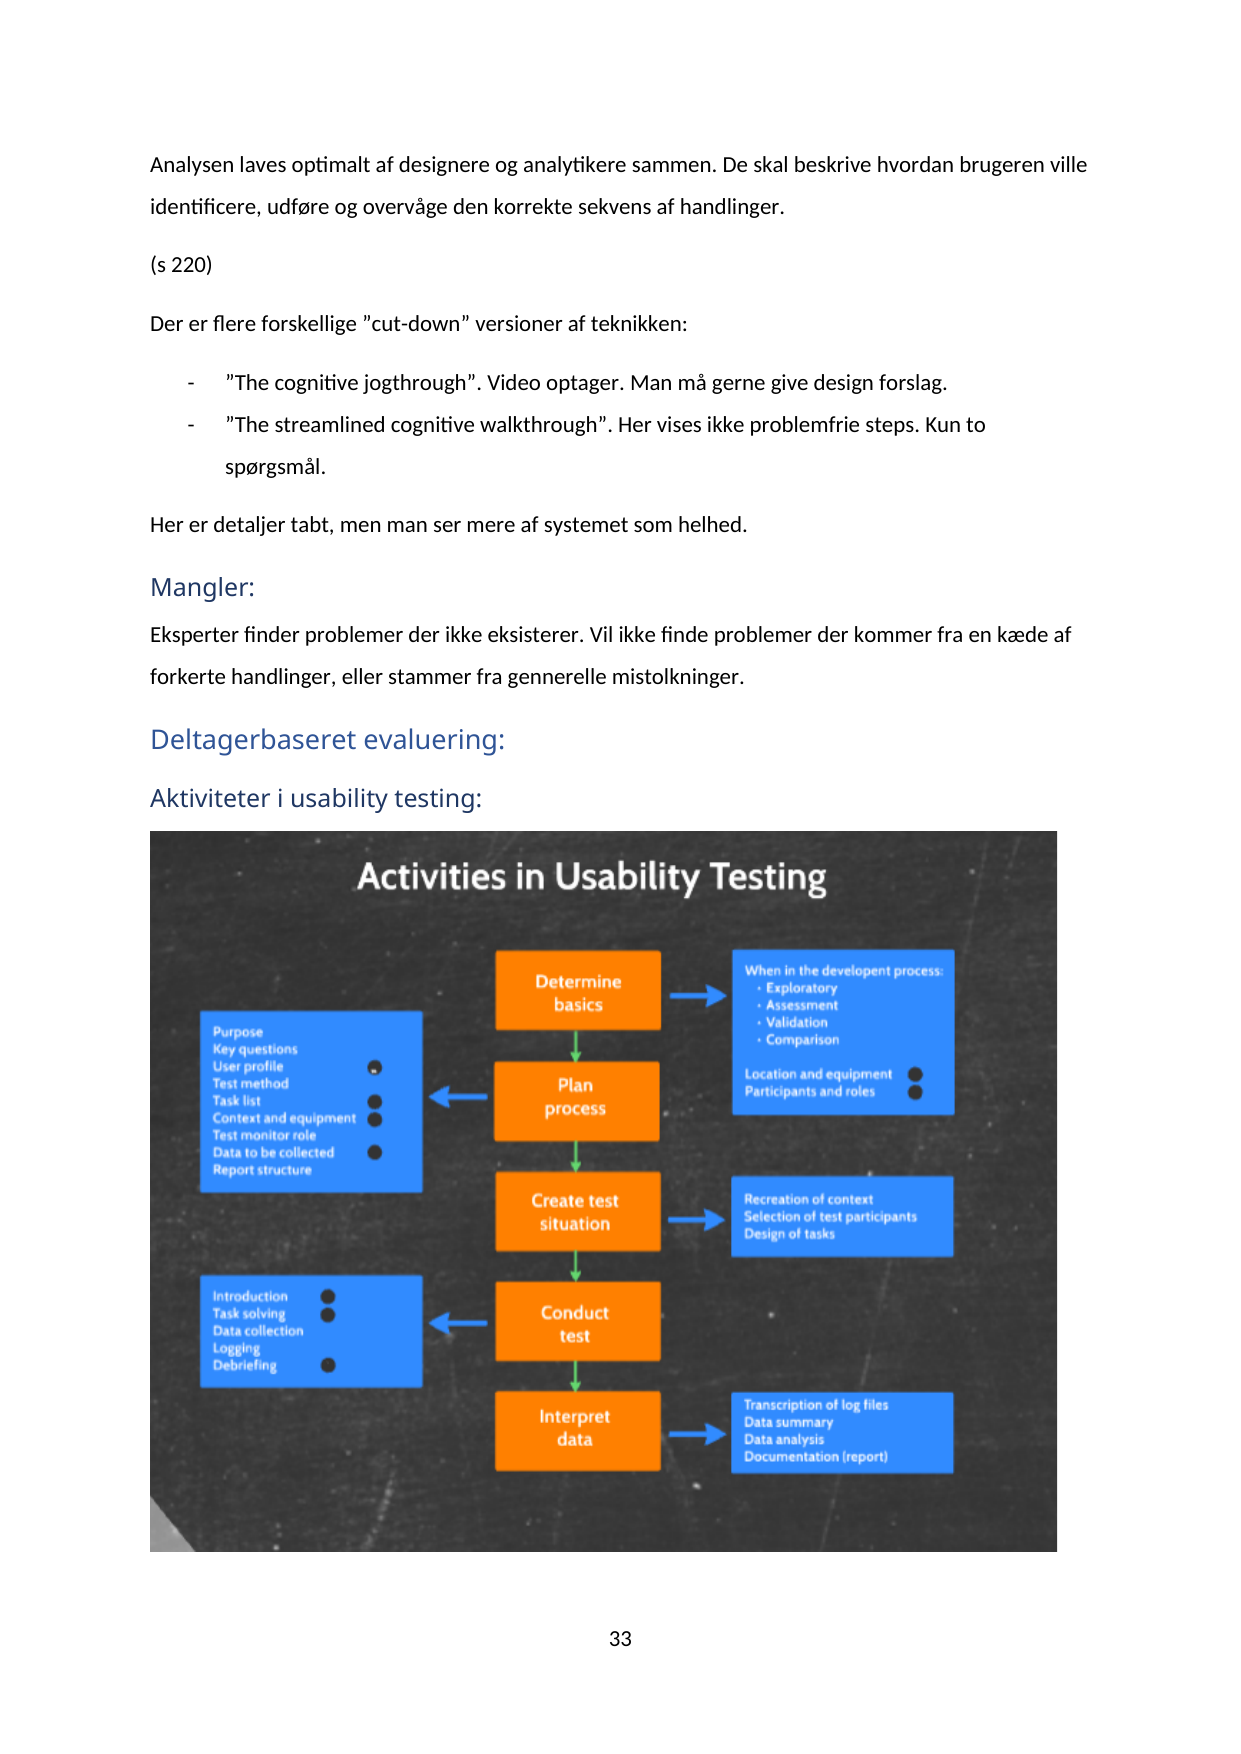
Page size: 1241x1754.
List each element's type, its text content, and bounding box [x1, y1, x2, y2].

text Her er detaljer tabt, men man ser mere af systemet som helhed. [150, 511, 1090, 538]
text (s 220) [150, 251, 1090, 279]
text Eksperter finder problemer der ikke eksisterer. Vil ikke finde problemer der kommer fra en kæde af forkerte handlinger, eller stammer fra gennerelle mistolkninger. [150, 620, 1090, 690]
subtitle Mangler: [150, 569, 1090, 603]
list ”The streamlined cognitive walkthrough”. Her vises ikke problemfrie steps. Kun to spørgsmål. [187, 410, 1090, 480]
picture [150, 831, 1058, 1552]
subtitle Aktiviteter i usability testing: [150, 780, 1090, 814]
text Analysen laves optimalt af designere og analytikere sammen. De skal beskrive hvordan brugeren ville identificere, udføre og overvåge den korrekte sekvens af handlinger. [150, 150, 1090, 220]
list ”The cognitive jogthrough”. Video optager. Man må gerne give design forslag. [187, 368, 1090, 396]
text Der er flere forskellige ”cut-down” versioner af teknikken: [150, 309, 1090, 337]
subtitle Deltagerbaseret evaluering: [150, 721, 1090, 758]
